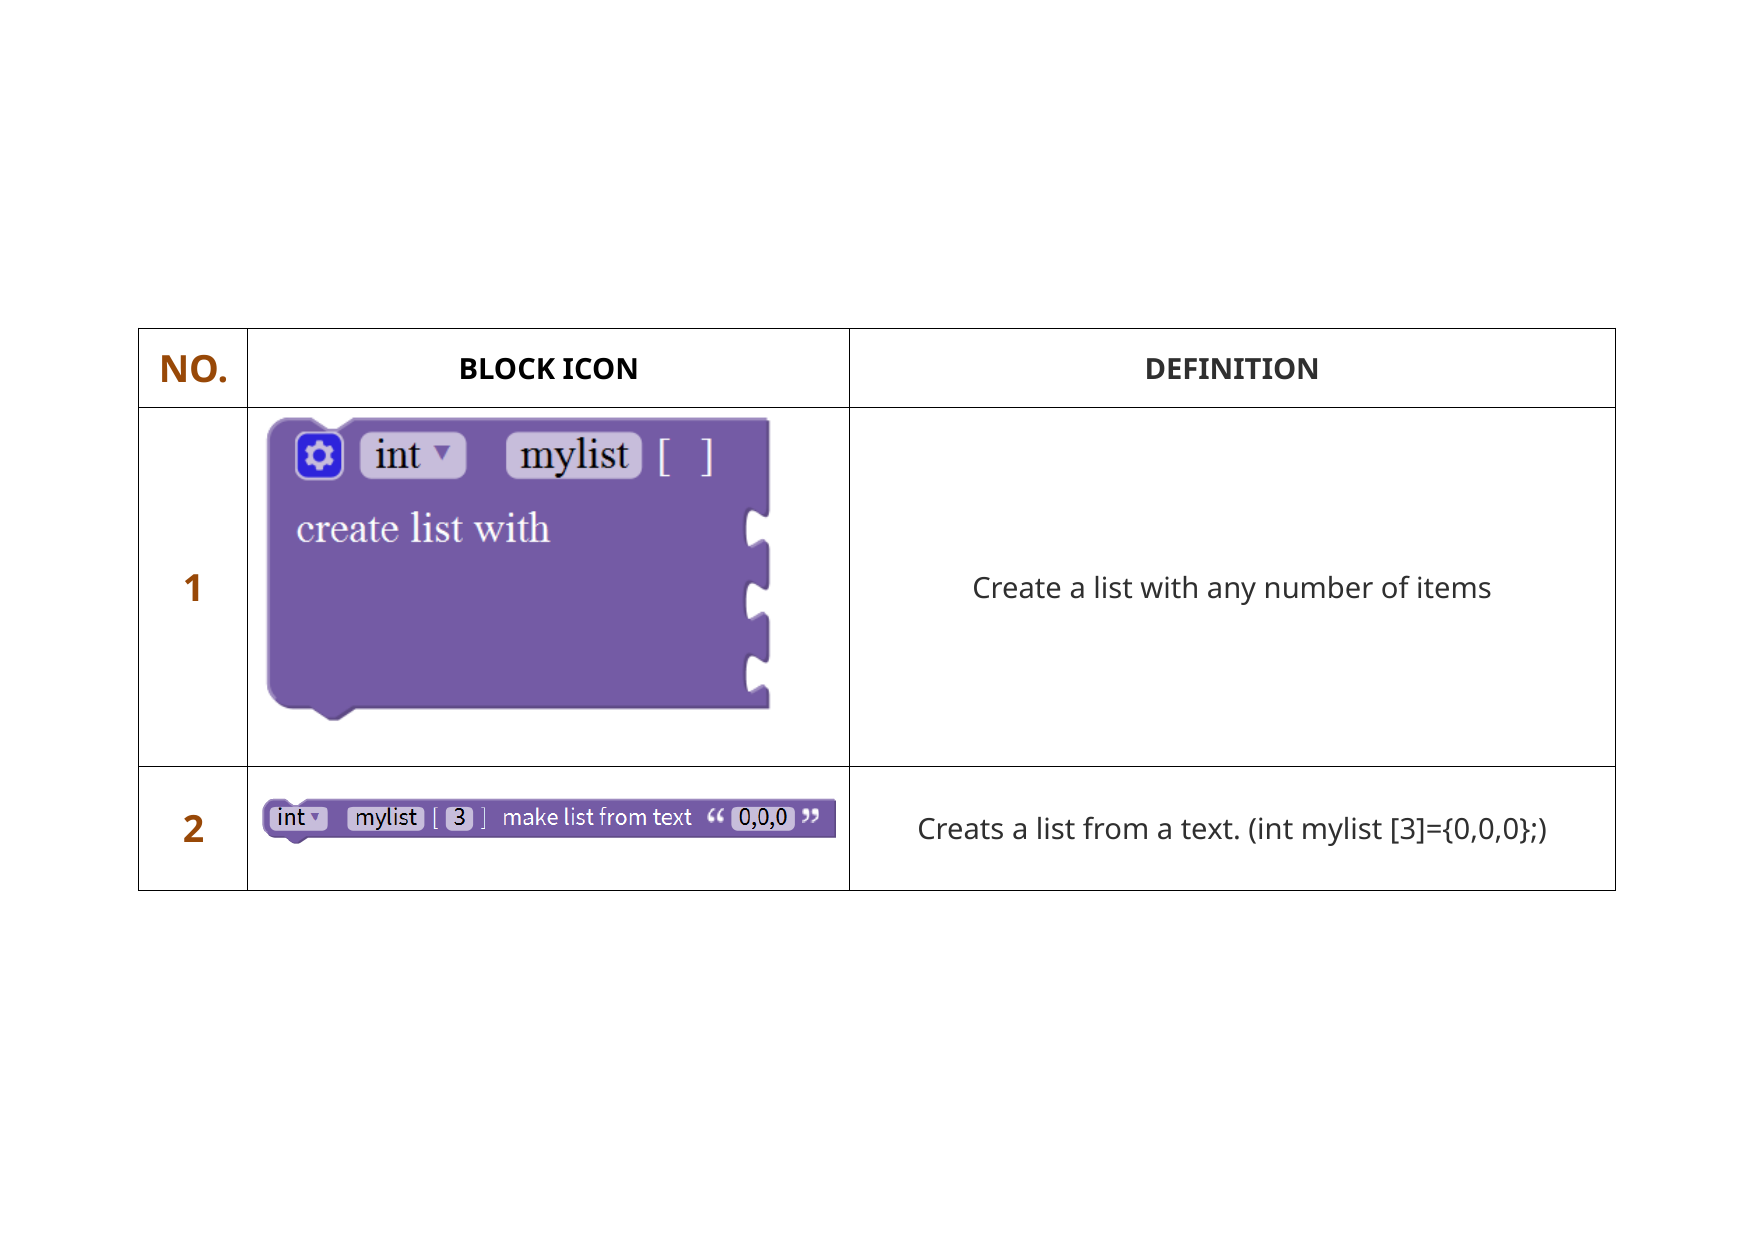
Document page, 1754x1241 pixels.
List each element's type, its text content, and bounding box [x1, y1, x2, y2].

picture [259, 408, 790, 735]
table_header BLOCK ICON [248, 329, 849, 407]
table_cell Creats a list from a text. (int mylist [3]={0,0,0};) [850, 767, 1615, 890]
table_cell 1 [139, 408, 247, 766]
table_cell 2 [139, 767, 247, 890]
table_header DEFINITION [850, 329, 1615, 407]
table_header NO. [139, 329, 247, 407]
table_cell [248, 408, 849, 766]
table_cell [248, 767, 849, 890]
picture [259, 795, 838, 844]
table_cell Create a list with any number of items [850, 408, 1615, 766]
